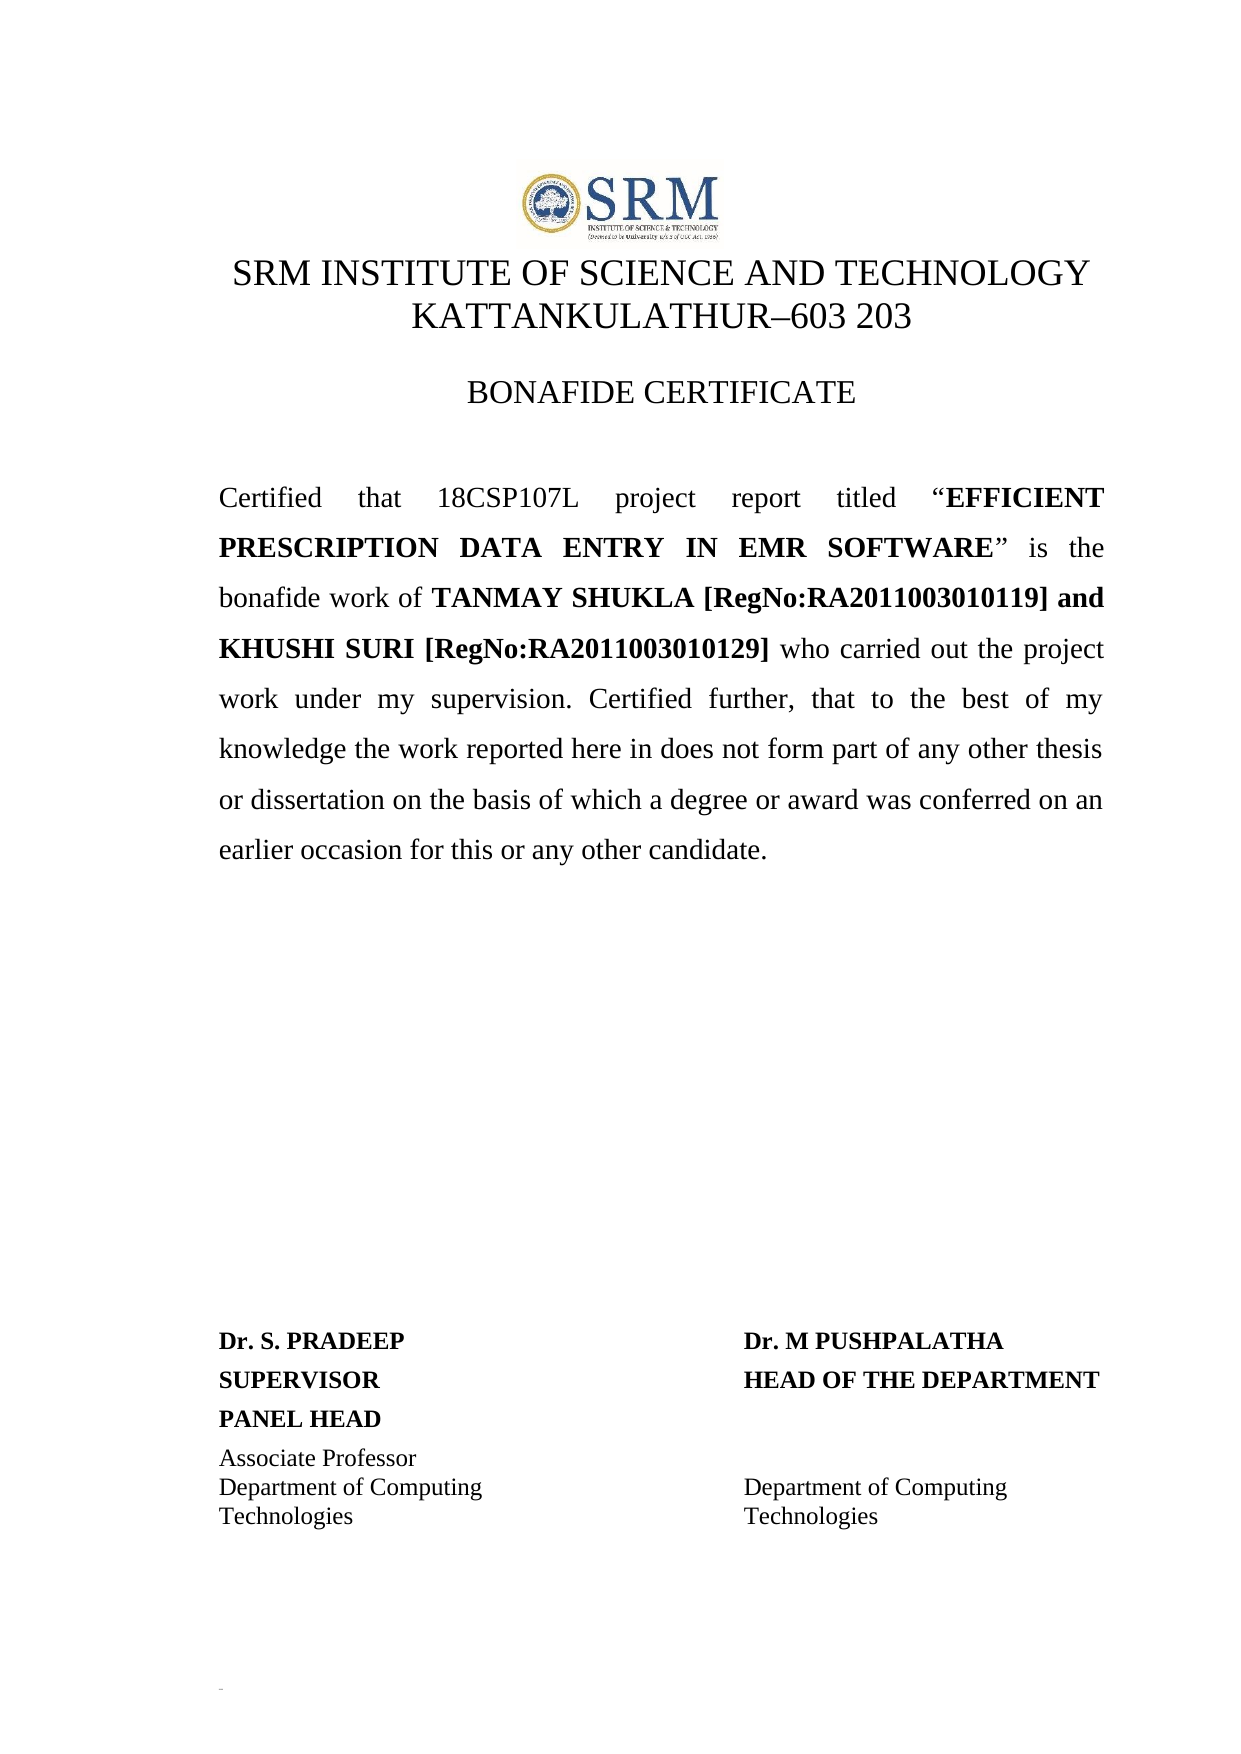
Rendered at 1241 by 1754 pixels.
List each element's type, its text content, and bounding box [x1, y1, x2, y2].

text SUPERVISOR HEAD OF THE DEPARTMENT [218, 1365, 1104, 1394]
text Dr. S. PRADEEP Dr. M PUSHPALATHA [218, 1326, 1104, 1355]
picture [516, 159, 724, 249]
text Certified that 18CSP107L project report titled “EFFICIENT PRESCRIPTION DATA ENTRY IN EMR SOFTWARE” is the bonafide work of TANMAY SHUKLA [RegNo:RA2011003010119] and KHUSHI SURI [RegNo:RA2011003010129] who carried out the project work under my supervision. Certified further, that to the best of my knowledge the work reported here in does not form part of any other thesis or dissertation on the basis of which a degree or award was conferred on an earlier occasion for this or any other candidate. [218, 480, 1104, 866]
text SRM INSTITUTE OF SCIENCE AND TECHNOLOGY [218, 251, 1104, 294]
text KATTANKULATHUR–603 203 [218, 294, 1104, 337]
text Department of Computing Department of Computing Technologies Technologies [218, 1472, 1104, 1530]
text BONAFIDE CERTIFICATE [218, 372, 1104, 410]
text PANEL HEAD [218, 1404, 1104, 1433]
text Associate Professor [218, 1443, 1104, 1472]
